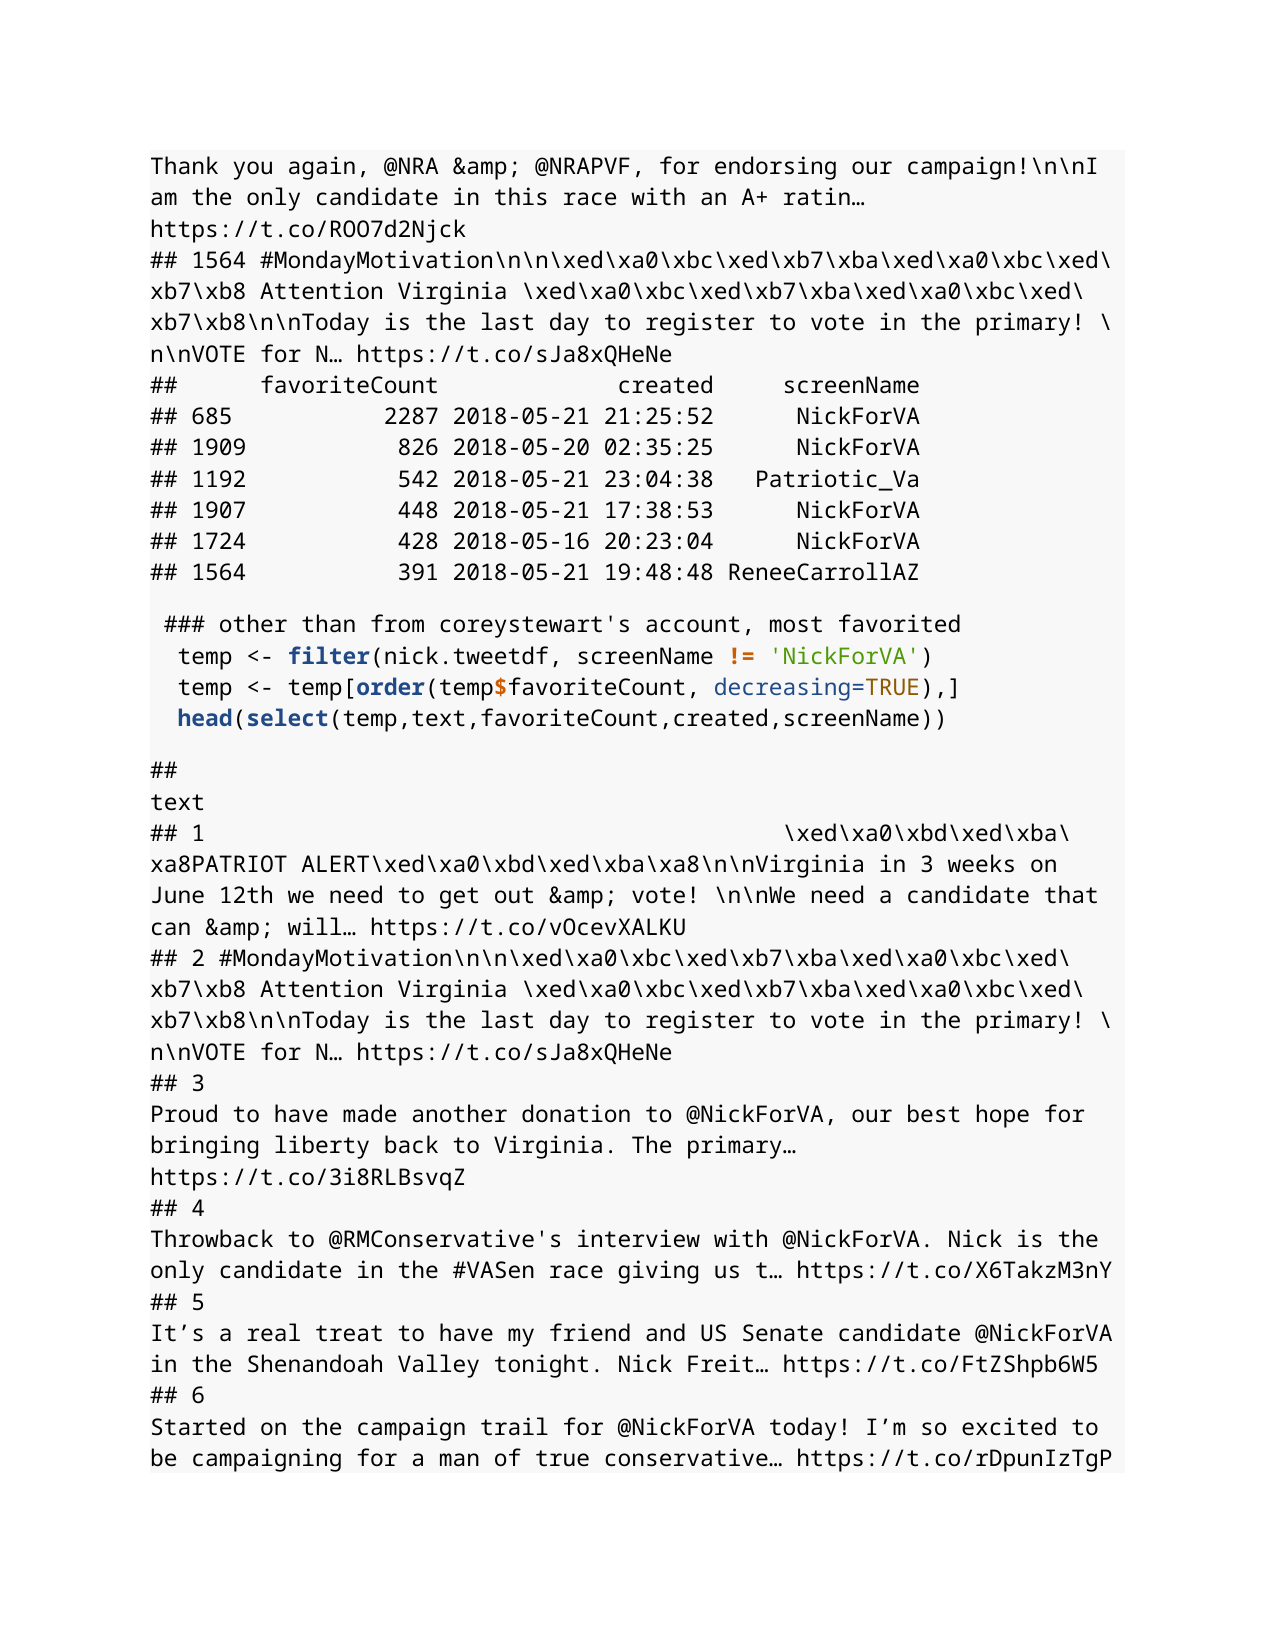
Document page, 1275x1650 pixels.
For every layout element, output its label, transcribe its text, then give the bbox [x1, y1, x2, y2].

text ### other than from coreystewart's account, most favorited temp <- filter(nick.tweetdf, screenName != 'NickForVA') temp <- temp[order(temp$favoriteCount, decreasing=TRUE),] head(select(temp,text,favoriteCount,created,screenName)) [150, 608, 1125, 733]
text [150, 754, 1125, 1473]
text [150, 150, 1125, 587]
